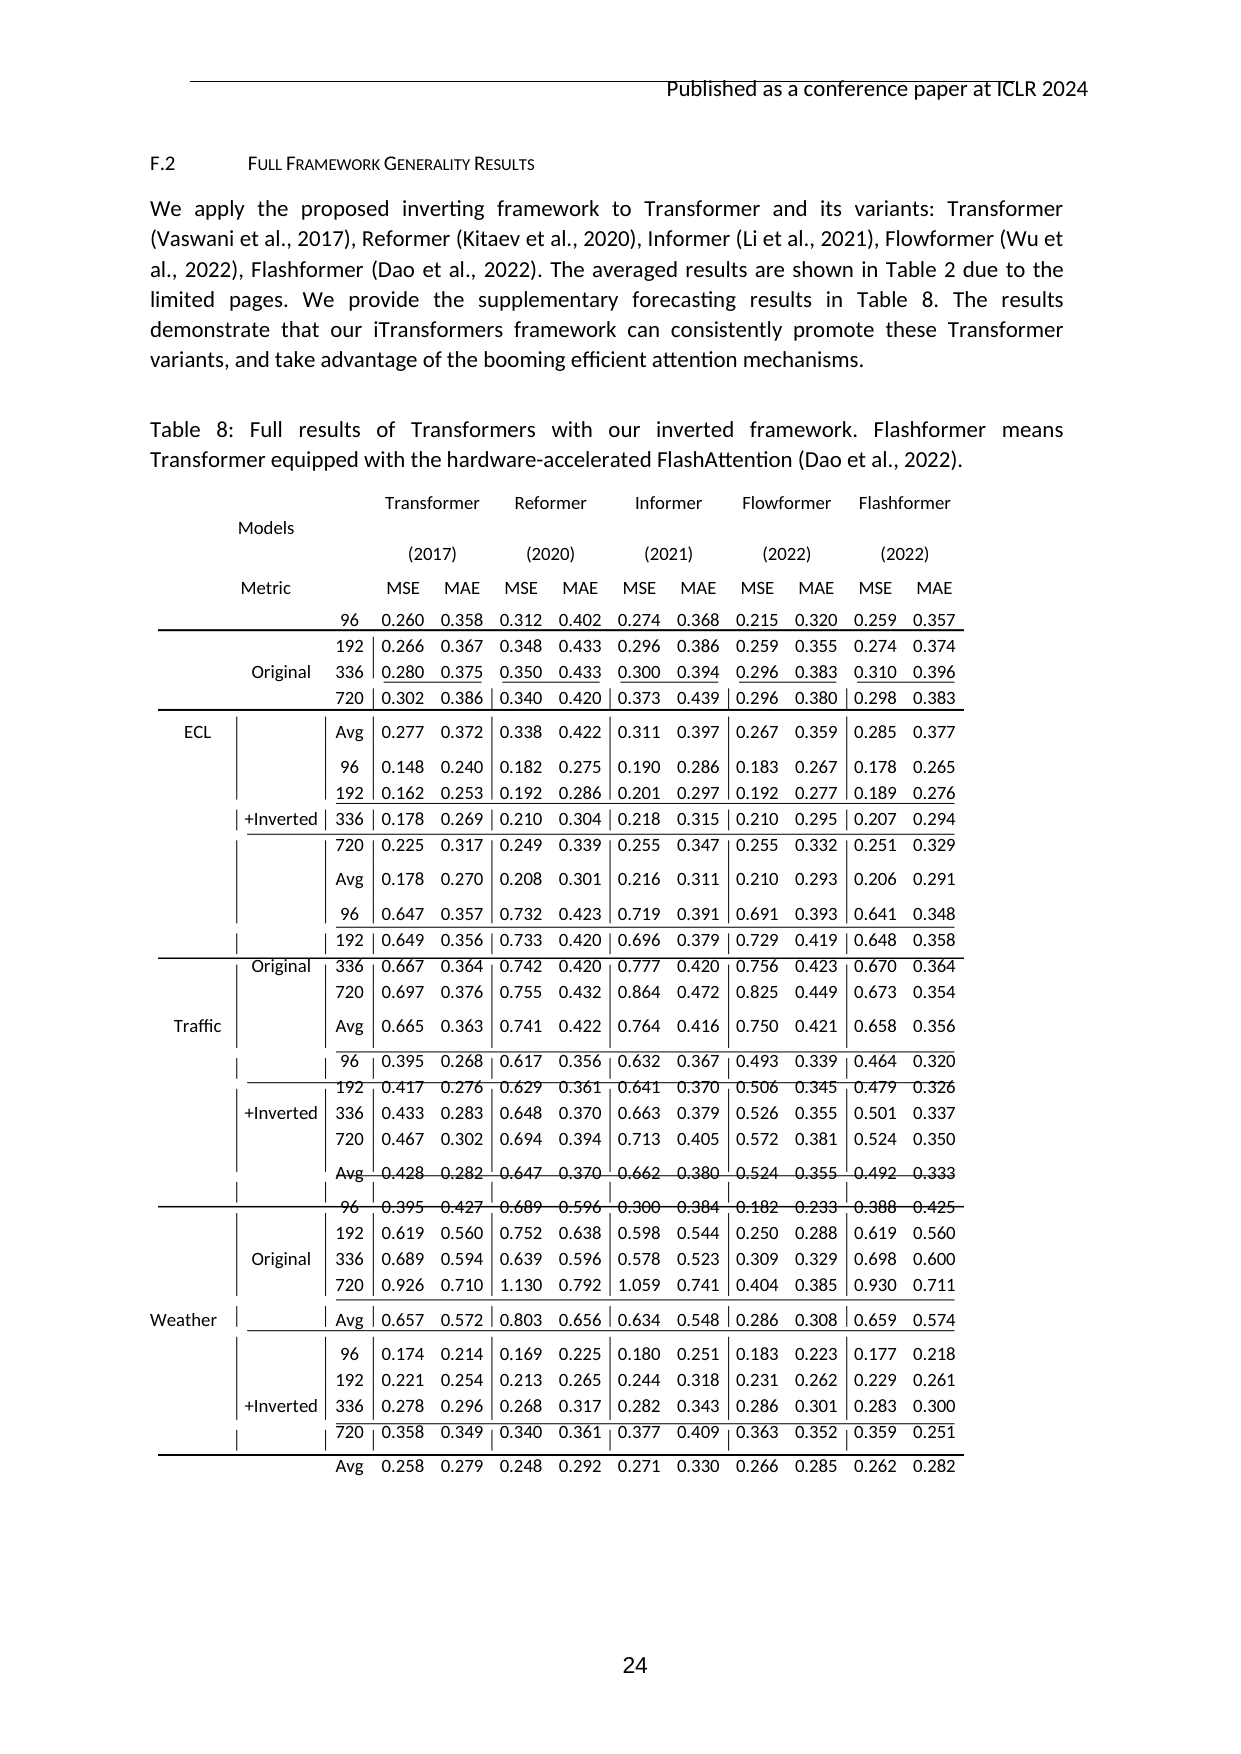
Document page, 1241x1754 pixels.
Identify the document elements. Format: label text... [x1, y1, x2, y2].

text 192 0.649 0.356 0.733 0.420 0.696 0.379 0.729 0.419 0.648 0.358 [150, 928, 1090, 951]
text 720 0.926 0.710 1.130 0.792 1.059 0.741 0.404 0.385 0.930 0.711 [150, 1273, 1090, 1296]
text (2017) (2020) (2021) (2022) (2022) [150, 542, 1090, 565]
text 96 0.647 0.357 0.732 0.423 0.719 0.391 0.691 0.393 0.641 0.348 [150, 902, 1090, 925]
subtitle F.2 FULL FRAMEWORK GENERALITY RESULTS [150, 150, 1090, 175]
text 720 0.697 0.376 0.755 0.432 0.864 0.472 0.825 0.449 0.673 0.354 [150, 980, 1090, 1003]
text Metric MSE MAE MSE MAE MSE MAE MSE MAE MSE MAE [150, 576, 1090, 599]
text 96 0.395 0.427 0.689 0.596 0.300 0.384 0.182 0.233 0.388 0.425 [150, 1196, 1090, 1218]
text 192 0.266 0.367 0.348 0.433 0.296 0.386 0.259 0.355 0.274 0.374 [150, 634, 1090, 657]
picture [157, 890, 964, 902]
text 720 0.225 0.317 0.249 0.339 0.255 0.347 0.255 0.332 0.251 0.329 [150, 833, 1090, 856]
picture [157, 743, 964, 755]
text 192 0.221 0.254 0.213 0.265 0.244 0.318 0.231 0.262 0.229 0.261 [150, 1368, 1090, 1391]
text 96 0.174 0.214 0.169 0.225 0.180 0.251 0.183 0.223 0.177 0.218 [150, 1342, 1090, 1365]
text Transformer Reformer Informer Flowformer Flashformer [150, 491, 1090, 514]
text Models [238, 517, 1090, 539]
text Original 336 0.280 0.375 0.350 0.433 0.300 0.394 0.296 0.383 0.310 0.396 [150, 660, 1090, 683]
picture [157, 1443, 964, 1454]
text +Inverted 336 0.433 0.283 0.648 0.370 0.663 0.379 0.526 0.355 0.501 0.337 [150, 1101, 1090, 1124]
text 720 0.358 0.349 0.340 0.361 0.377 0.409 0.363 0.352 0.359 0.251 [150, 1420, 1090, 1443]
picture [157, 1003, 964, 1014]
text Avg 0.178 0.270 0.208 0.301 0.216 0.311 0.210 0.293 0.206 0.291 [150, 867, 1090, 890]
picture [157, 709, 964, 721]
text Weather Avg 0.657 0.572 0.803 0.656 0.634 0.548 0.286 0.308 0.659 0.574 [150, 1308, 1090, 1331]
text +Inverted 336 0.178 0.269 0.210 0.304 0.218 0.315 0.210 0.295 0.207 0.294 [150, 807, 1090, 830]
text 96 0.395 0.268 0.617 0.356 0.632 0.367 0.493 0.339 0.464 0.320 [150, 1049, 1090, 1072]
picture [157, 1037, 964, 1049]
text Original 336 0.689 0.594 0.639 0.596 0.578 0.523 0.309 0.329 0.698 0.600 [150, 1247, 1090, 1270]
text Avg 0.258 0.279 0.248 0.292 0.271 0.330 0.266 0.285 0.262 0.282 [150, 1454, 1090, 1477]
text We apply the proposed inverting framework to Transformer and its variants: Transformer (Vaswani et al., 2017), Reformer (Kitaev et al., 2020), Informer (Li et al., 2021), Flowformer (Wu et al., 2022), Flashformer (Dao et al., 2022). The averaged results are shown in Table 2 due to the limited pages. We provide the supplementary forecasting results in Table 8. The results demonstrate that our iTransformers framework can consistently promote these Transformer variants, and take advantage of the booming efficient attention mechanisms. [150, 194, 1065, 373]
text Traffic Avg 0.665 0.363 0.741 0.422 0.764 0.416 0.750 0.421 0.658 0.356 [150, 1014, 1090, 1037]
text 96 0.148 0.240 0.182 0.275 0.190 0.286 0.183 0.267 0.178 0.265 [150, 755, 1090, 778]
picture [157, 1150, 964, 1161]
picture [157, 1218, 964, 1222]
picture [157, 1296, 964, 1308]
text Original 336 0.667 0.364 0.742 0.420 0.777 0.420 0.756 0.423 0.670 0.364 [150, 954, 1090, 977]
picture [157, 1184, 964, 1196]
text Avg 0.428 0.282 0.647 0.370 0.662 0.380 0.524 0.355 0.492 0.333 [150, 1161, 1090, 1184]
picture [157, 1331, 964, 1342]
text 192 0.619 0.560 0.752 0.638 0.598 0.544 0.250 0.288 0.619 0.560 [150, 1222, 1090, 1244]
text 192 0.417 0.276 0.629 0.361 0.641 0.370 0.506 0.345 0.479 0.326 [150, 1075, 1090, 1098]
text 96 0.260 0.358 0.312 0.402 0.274 0.368 0.215 0.320 0.259 0.357 [150, 608, 1090, 631]
picture [157, 856, 964, 867]
text 720 0.302 0.386 0.340 0.420 0.373 0.439 0.296 0.380 0.298 0.383 [150, 686, 1090, 709]
text 720 0.467 0.302 0.694 0.394 0.713 0.405 0.572 0.381 0.524 0.350 [150, 1127, 1090, 1150]
text +Inverted 336 0.278 0.296 0.268 0.317 0.282 0.343 0.286 0.301 0.283 0.300 [150, 1394, 1090, 1417]
text ECL Avg 0.277 0.372 0.338 0.422 0.311 0.397 0.267 0.359 0.285 0.377 [150, 721, 1090, 743]
text Table 8: Full results of Transformers with our inverted framework. Flashformer means Transformer equipped with the hardware-accelerated FlashAttention (Dao et al., 2022). [150, 415, 1065, 474]
text 192 0.162 0.253 0.192 0.286 0.201 0.297 0.192 0.277 0.189 0.276 [150, 781, 1090, 804]
